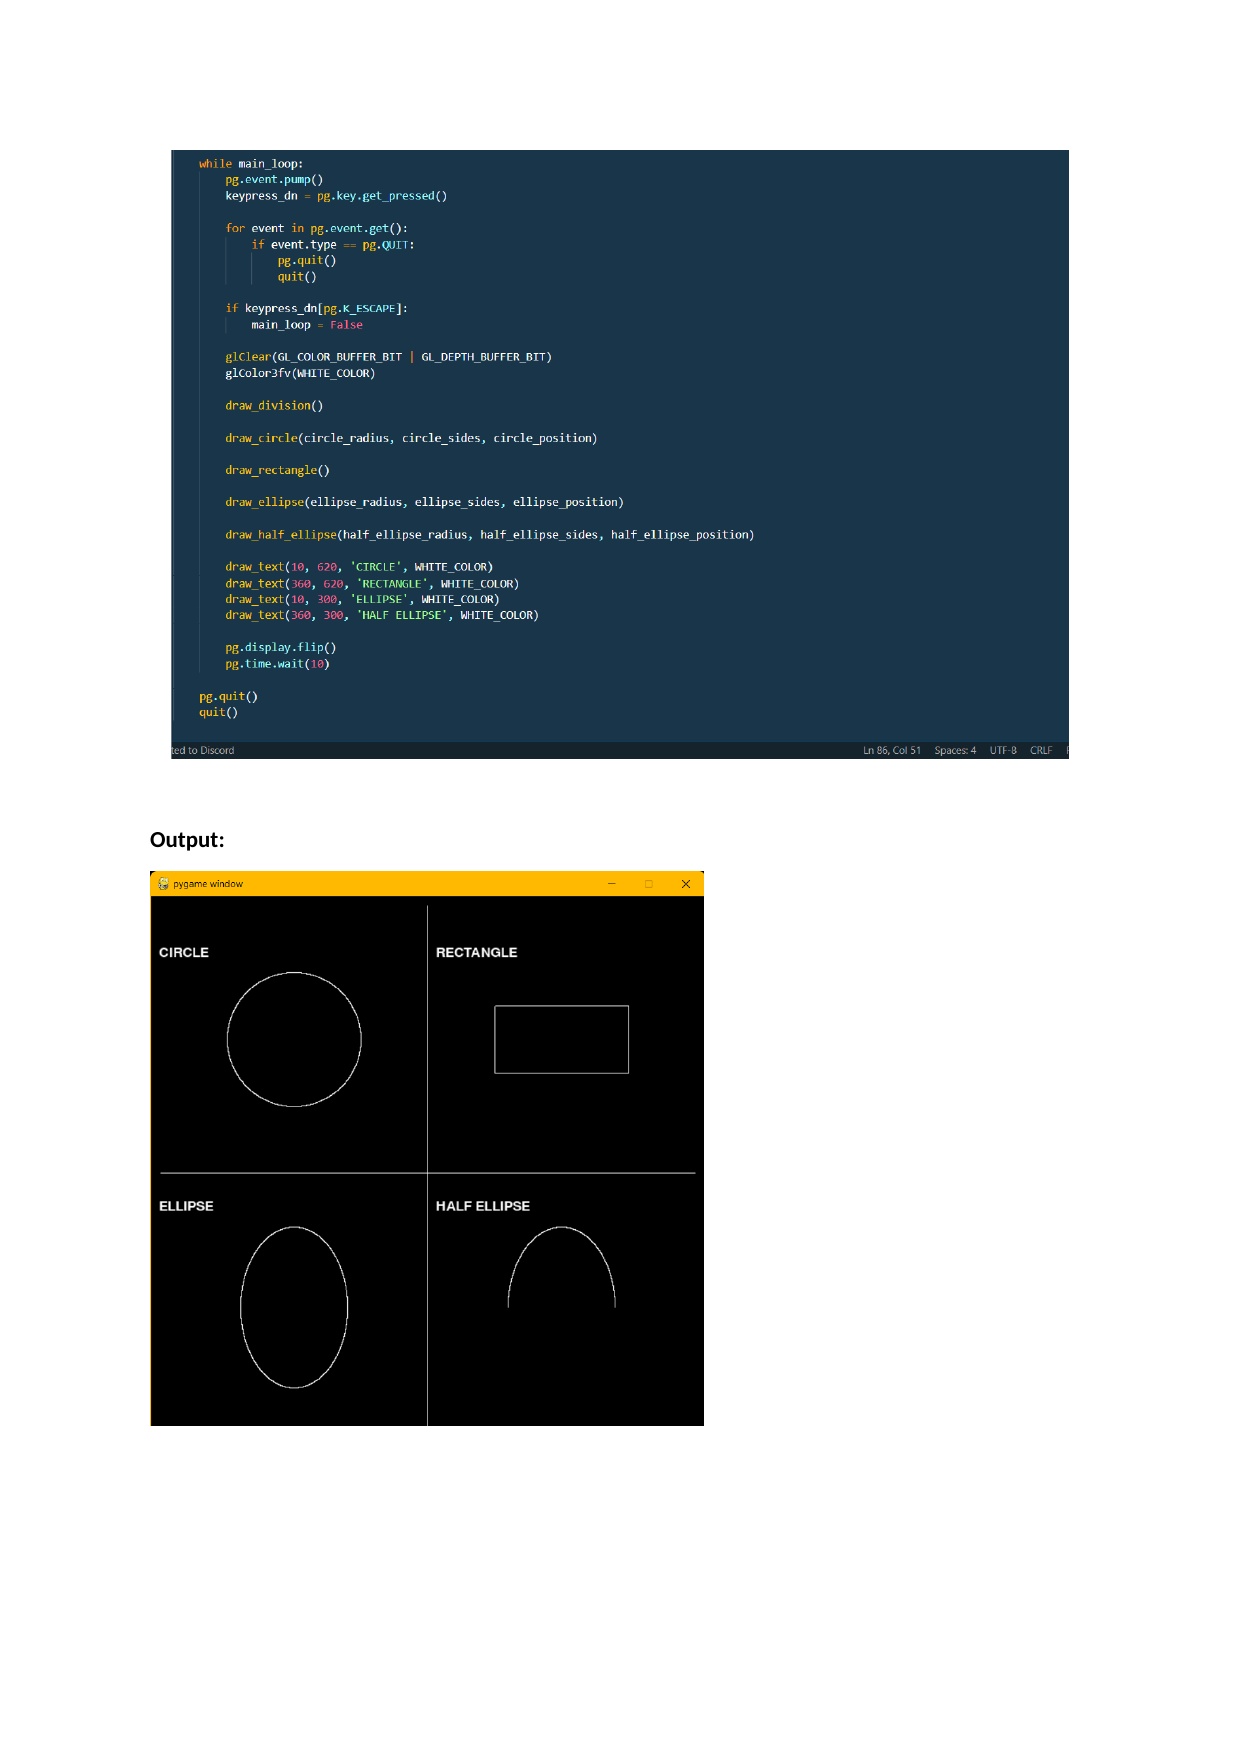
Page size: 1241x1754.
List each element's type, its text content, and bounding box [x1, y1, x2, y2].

text Output: [150, 825, 1090, 853]
picture [150, 871, 704, 1426]
picture [171, 150, 1069, 759]
